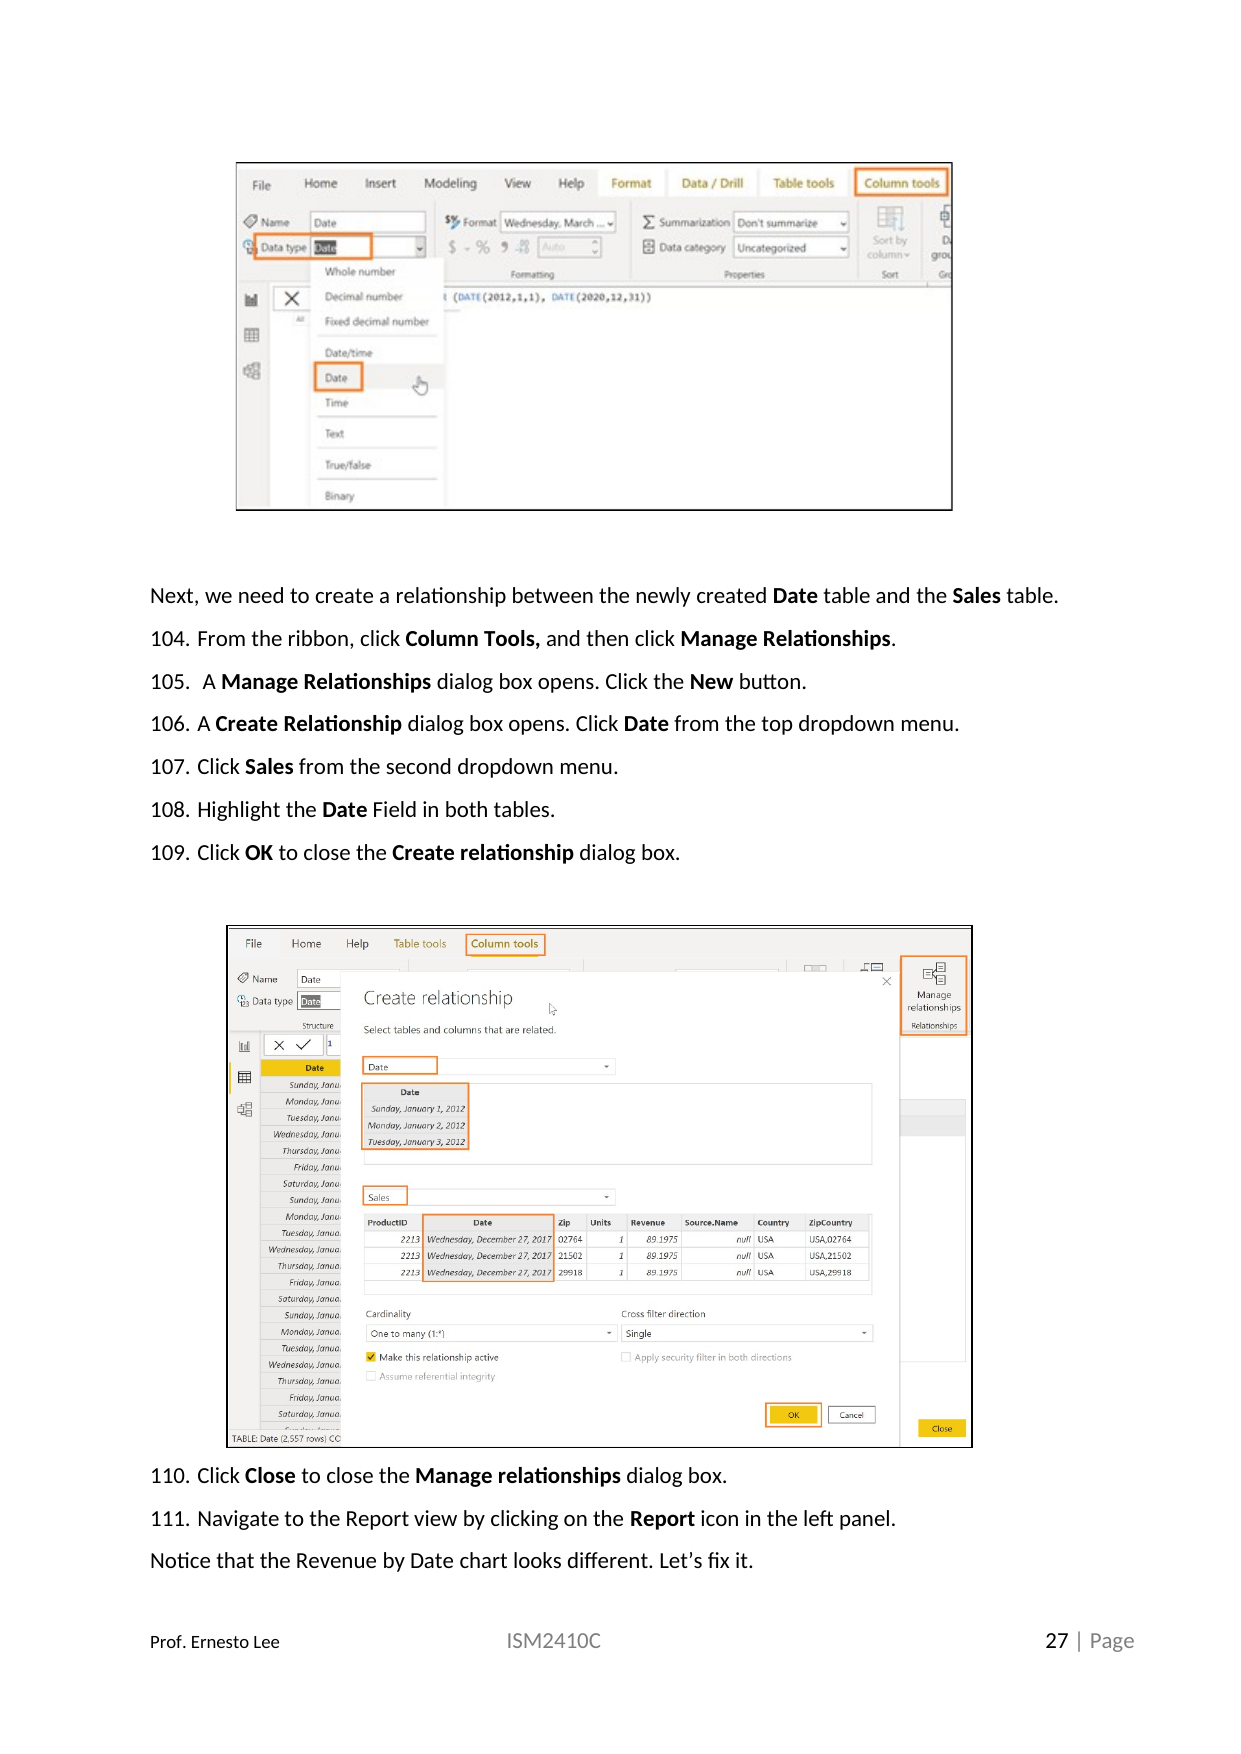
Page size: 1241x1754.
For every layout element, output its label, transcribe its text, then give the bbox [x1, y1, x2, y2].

list A Manage Relationships dialog box opens. Click the New button. [150, 667, 1240, 695]
list From the ribbon, click Column Tools, and then click Manage Relationships. [150, 624, 1240, 652]
list Click Sales from the second dropdown menu. [150, 752, 1240, 780]
list A Create Relationship dialog box opens. Click Date from the top dropdown menu. [150, 709, 1240, 737]
list Navigate to the Report view by clicking on the Report icon in the left panel. Notice that the Revenue by Date chart looks different. Let’s fix it. [150, 1504, 898, 1575]
list Click OK to close the Create relationship dialog box. [150, 838, 1240, 866]
picture [229, 928, 971, 1447]
picture [235, 162, 953, 511]
list Highlight the Date Field in both tables. [150, 795, 1240, 823]
text Next, we need to create a relationship between the newly created Date table and the Sales table. [150, 581, 1240, 609]
